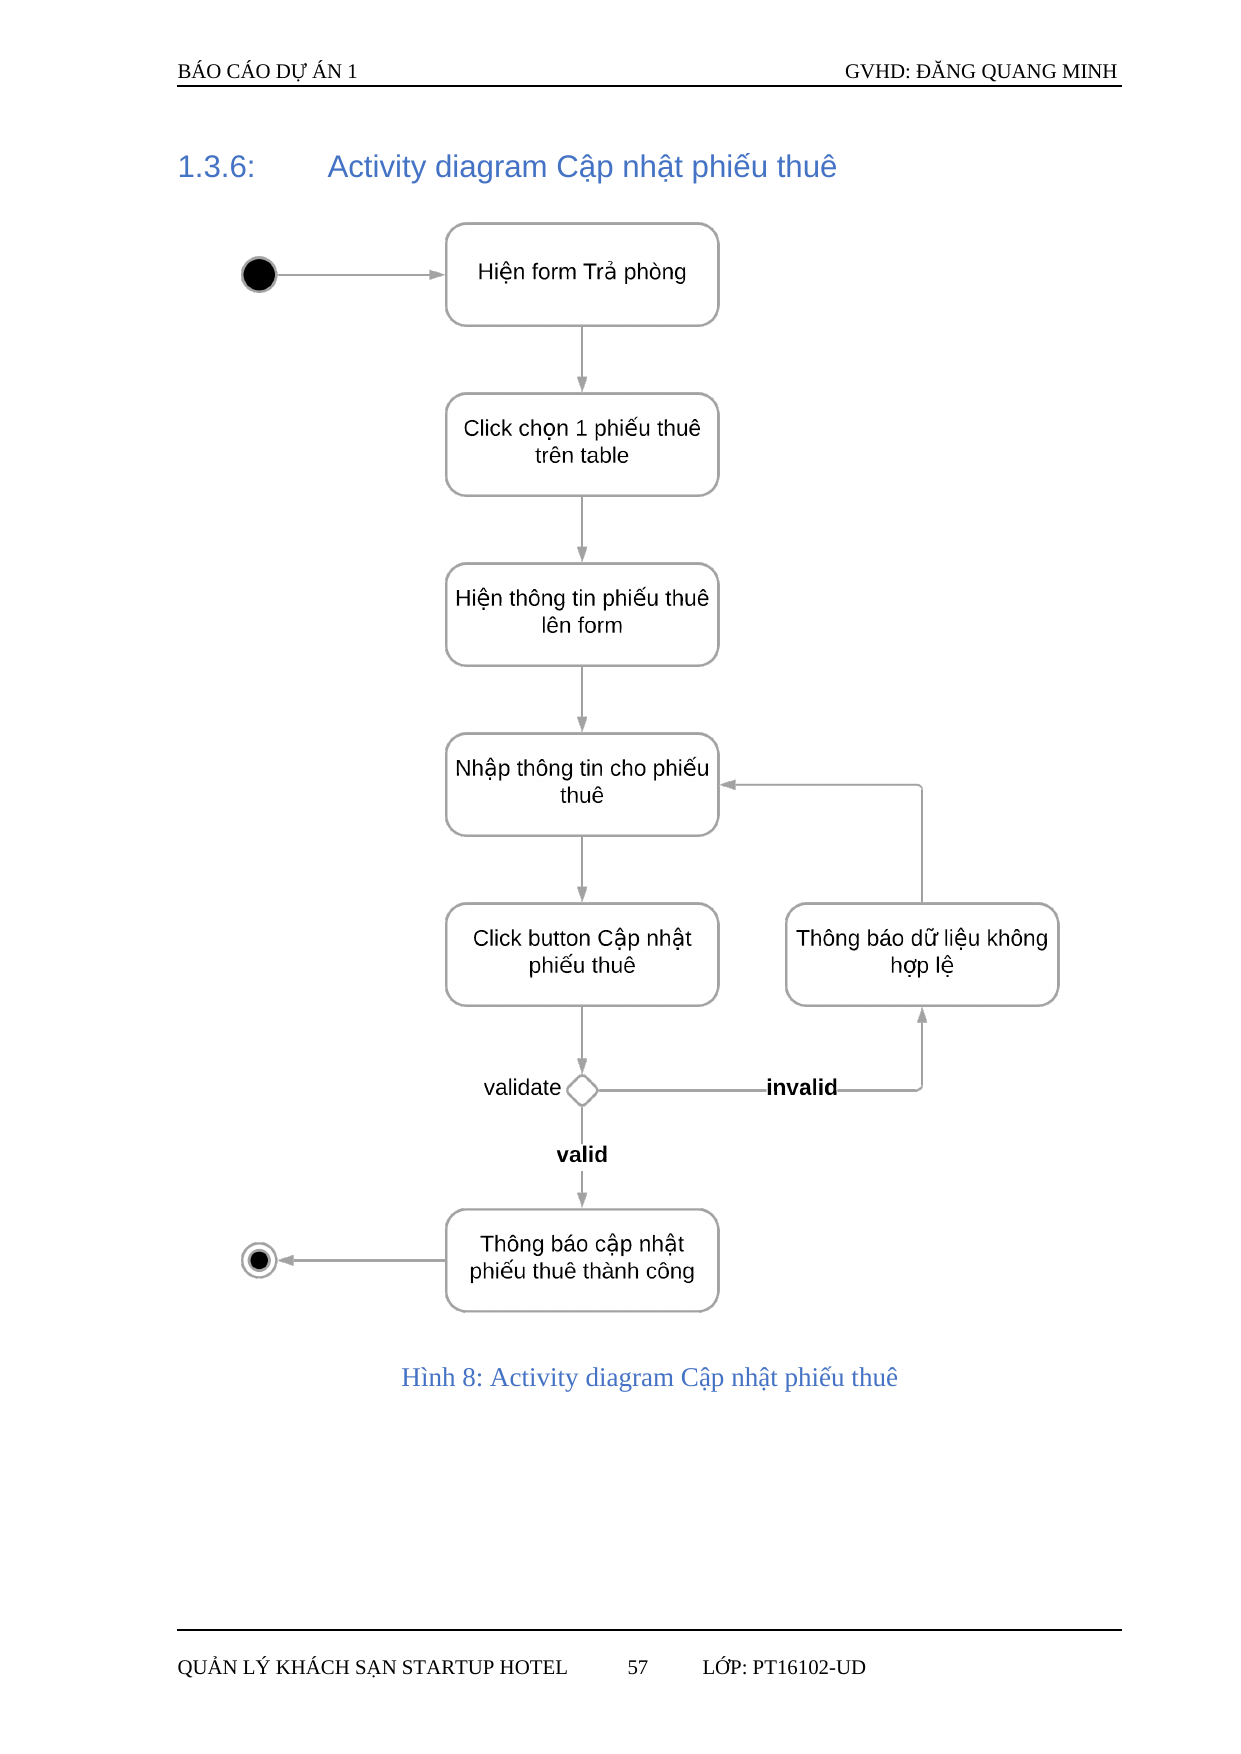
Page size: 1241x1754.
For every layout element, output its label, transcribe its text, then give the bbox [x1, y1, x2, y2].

subtitle Activity diagram Cập nhật phiếu thuê [177, 148, 1122, 184]
picture [208, 190, 1092, 1345]
text Hình : Activity diagram Cập nhật phiếu thuê [177, 1361, 1122, 1393]
